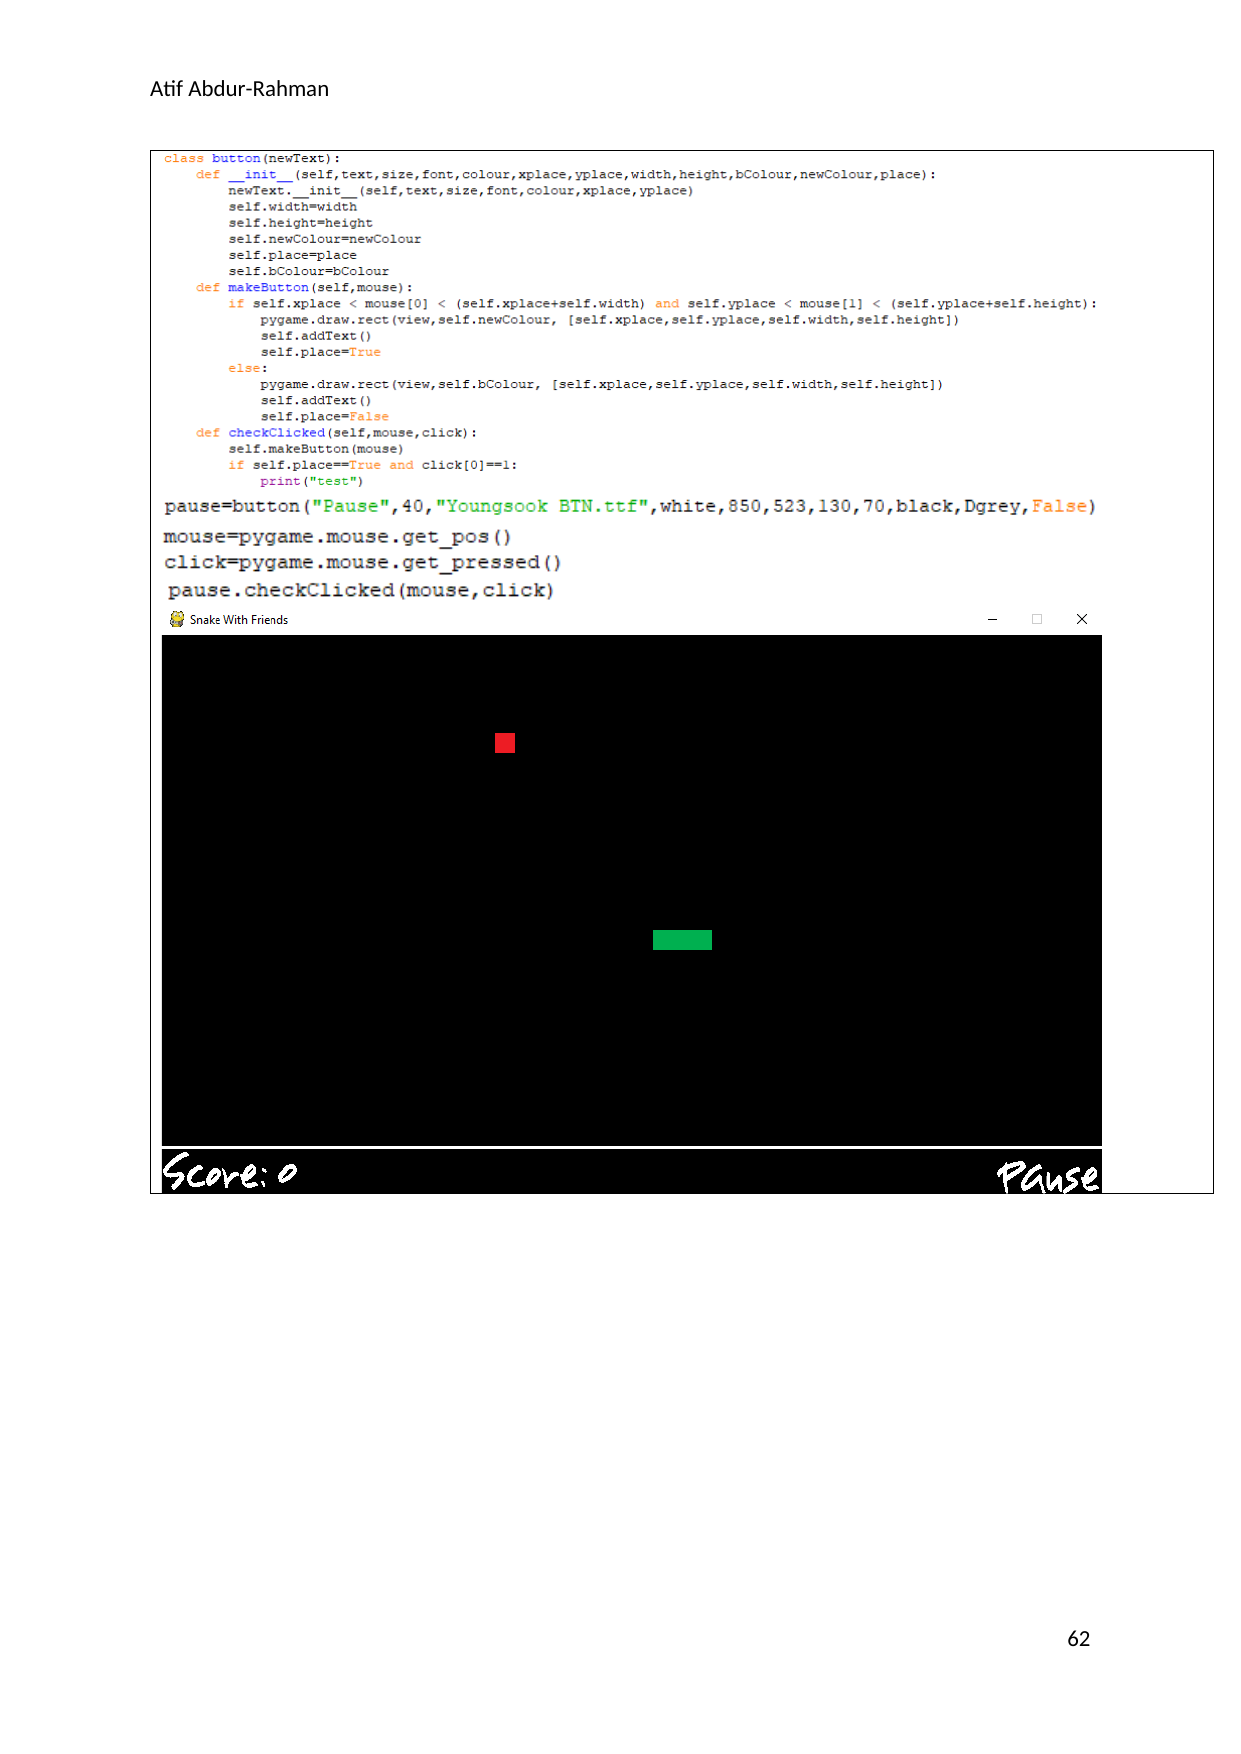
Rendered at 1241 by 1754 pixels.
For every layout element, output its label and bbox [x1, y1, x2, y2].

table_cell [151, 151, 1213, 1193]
picture [161, 522, 1102, 1194]
picture [161, 151, 1102, 521]
